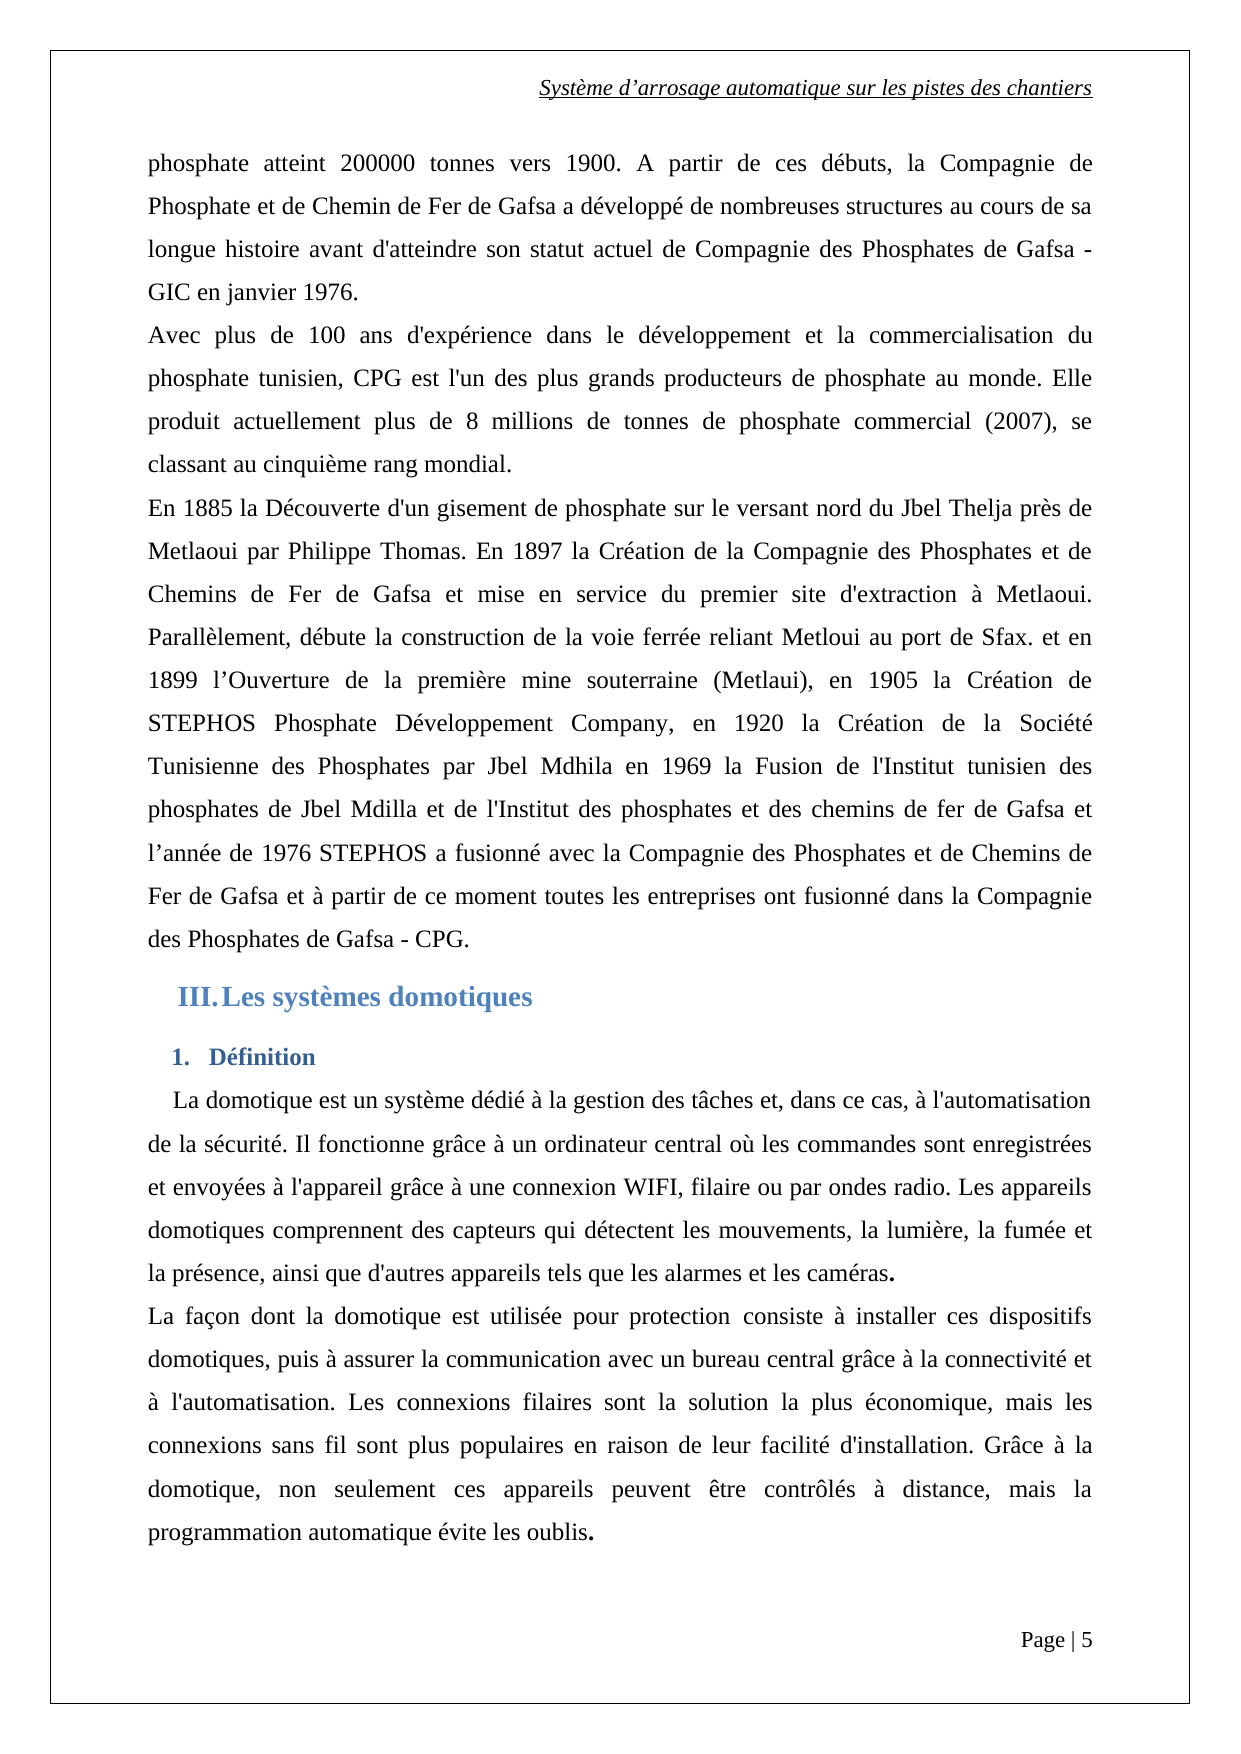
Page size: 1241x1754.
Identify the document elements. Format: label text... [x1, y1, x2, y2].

list La domotique est un système dédié à la gestion des tâches et, dans ce cas, à l'automatisation de la sécurité. Il fonctionne grâce à un ordinateur central où les commandes sont enregistrées et envoyées à l'appareil grâce à une connexion WIFI, filaire ou par ondes radio. Les appareils domotiques comprennent des capteurs qui détectent les mouvements, la lumière, la fumée et la présence, ainsi que d'autres appareils tels que les alarmes et les caméras. [148, 1086, 1093, 1287]
list Définition [171, 1042, 1075, 1071]
text En 1885 la Découverte d'un gisement de phosphate sur le versant nord du Jbel Thelja près de Metlaoui par Philippe Thomas. En 1897 la Création de la Compagnie des Phosphates et de Chemins de Fer de Gafsa et mise en service du premier site d'extraction à Metlaoui. Parallèlement, débute la construction de la voie ferrée reliant Metloui au port de Sfax. et en 1899 l’Ouverture de la première mine souterraine (Metlaui), en 1905 la Création de STEPHOS Phosphate Développement Company, en 1920 la Création de la Société Tunisienne des Phosphates par Jbel Mdhila en 1969 la Fusion de l'Institut tunisien des phosphates de Jbel Mdilla et de l'Institut des phosphates et des chemins de fer de Gafsa et l’année de 1976 STEPHOS a fusionné avec la Compagnie des Phosphates et de Chemins de Fer de Gafsa et à partir de ce moment toutes les entreprises ont fusionné dans la Compagnie des Phosphates de Gafsa - CPG. [148, 493, 1093, 953]
subtitle Les systèmes domotiques [148, 979, 1087, 1013]
list La façon dont la domotique est utilisée pour protection consiste à installer ces dispositifs domotiques, puis à assurer la communication avec un bureau central grâce à la connectivité et à l'automatisation. Les connexions filaires sont la solution la plus économique, mais les connexions sans fil sont plus populaires en raison de leur facilité d'installation. Grâce à la domotique, non seulement ces appareils peuvent être contrôlés à distance, mais la programmation automatique évite les oublis. [148, 1301, 1093, 1546]
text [148, 148, 1093, 306]
text Avec plus de 100 ans d'expérience dans le développement et la commercialisation du phosphate tunisien, CPG est l'un des plus grands producteurs de phosphate au monde. Elle produit actuellement plus de 8 millions de tonnes de phosphate commercial (2007), se classant au cinquième rang mondial. [148, 320, 1093, 478]
